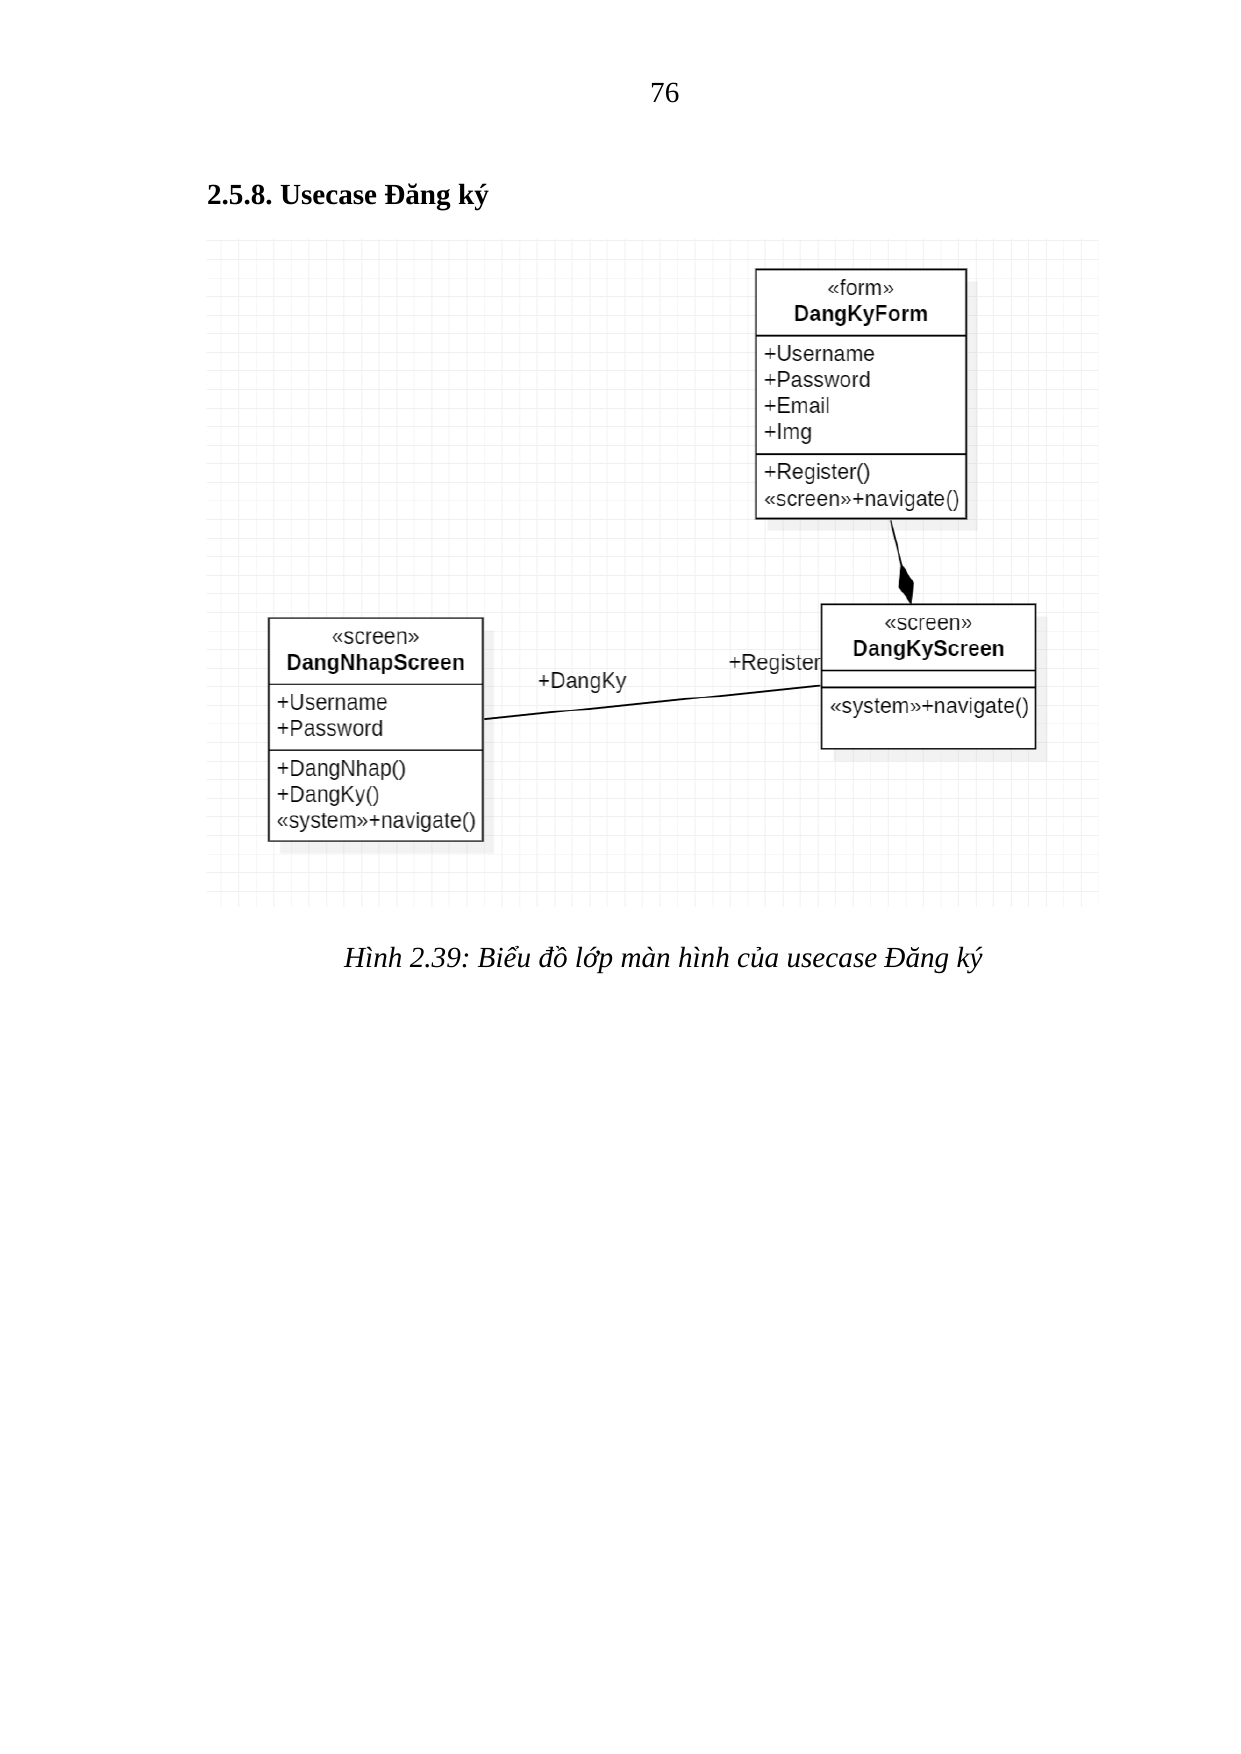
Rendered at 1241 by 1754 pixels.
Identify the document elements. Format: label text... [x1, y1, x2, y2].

subtitle 2.5.8. Usecase Đăng ký [207, 177, 1122, 210]
text Hình 2.39: Biểu đồ lớp màn hình của usecase Đăng ký [207, 940, 1122, 974]
picture [206, 239, 1099, 907]
